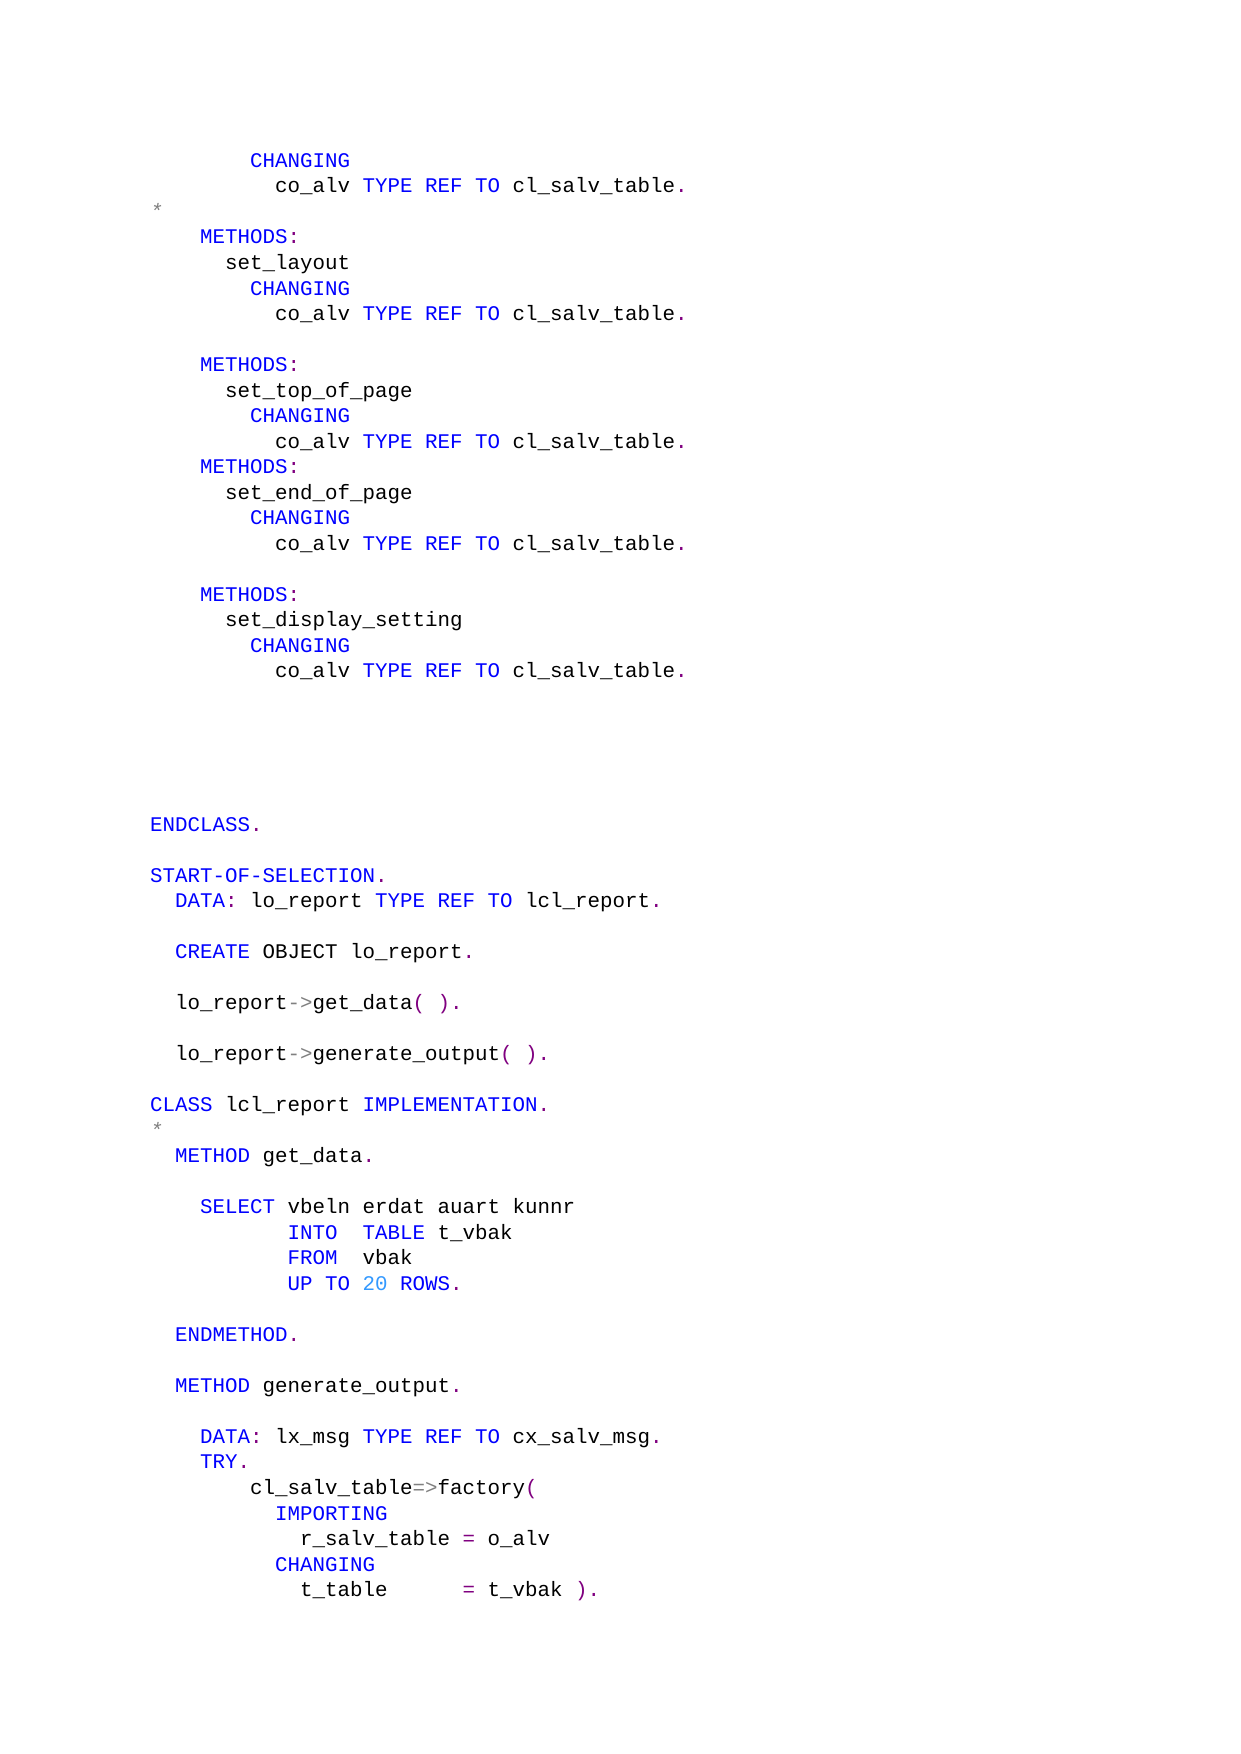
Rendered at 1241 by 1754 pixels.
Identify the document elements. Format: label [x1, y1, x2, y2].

text [150, 150, 1090, 1603]
